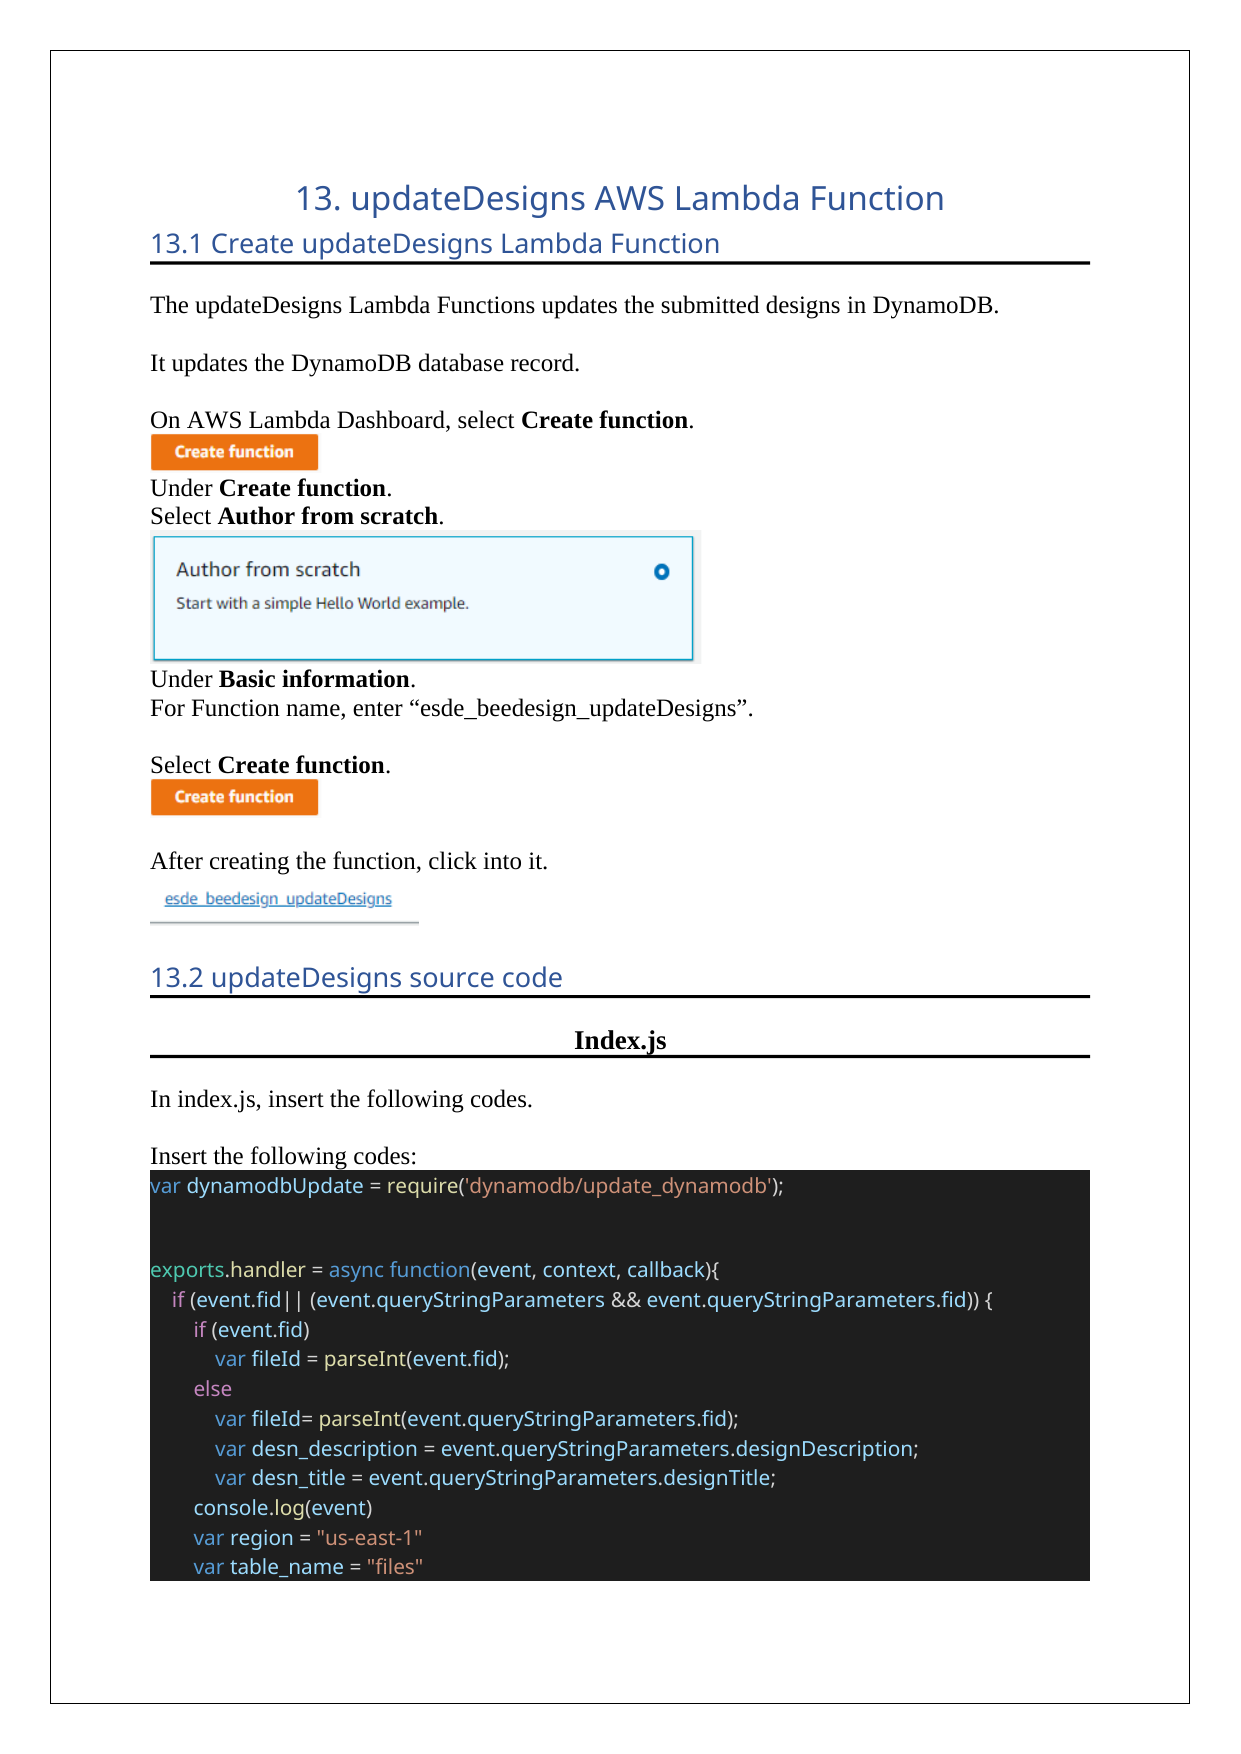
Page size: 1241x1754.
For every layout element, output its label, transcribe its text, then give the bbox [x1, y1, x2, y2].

picture [150, 778, 322, 818]
text var fileId= parseInt(event.queryStringParameters.fid); [150, 1403, 1090, 1432]
text Index.js [150, 1024, 1090, 1054]
text In index.js, insert the following codes. [150, 1084, 1090, 1112]
text Select Create function. [150, 750, 1090, 779]
text var fileId = parseInt(event.fid); [150, 1343, 1090, 1373]
text Under Create function. [150, 473, 1090, 501]
text else [150, 1373, 1090, 1403]
picture [150, 433, 322, 473]
subtitle 13. updateDesigns AWS Lambda Function [150, 175, 1090, 220]
text For Function name, enter “esde_beedesign_updateDesigns”. [150, 693, 1090, 721]
text var desn_description = event.queryStringParameters.designDescription; [150, 1432, 1090, 1462]
text The updateDesigns Lambda Functions updates the submitted designs in DynamoDB. [150, 290, 1090, 319]
subtitle 13.1 Create updateDesigns Lambda Function [150, 224, 1090, 261]
text if (event.fid|| (event.queryStringParameters && event.queryStringParameters.fid)) { [150, 1284, 1090, 1314]
text It updates the DynamoDB database record. [150, 348, 1090, 376]
picture [150, 530, 702, 664]
text console.log(event) [150, 1492, 1090, 1521]
text var region = "us-east-1" [150, 1521, 1090, 1551]
text After creating the function, click into it. [150, 846, 1090, 875]
text On AWS Lambda Dashboard, select Create function. [150, 405, 1090, 434]
text Under Basic information. [150, 664, 1090, 693]
picture [150, 875, 419, 926]
text if (event.fid) [150, 1314, 1090, 1343]
text Select Author from scratch. [150, 501, 1090, 530]
text var dynamodbUpdate = require('dynamodb/update_dynamodb'); [150, 1170, 1090, 1199]
subtitle 13.2 updateDesigns source code [150, 958, 1090, 995]
text Insert the following codes: [150, 1141, 1090, 1170]
text var table_name = "files" [150, 1551, 1090, 1581]
text exports.handler = async function(event, context, callback){ [150, 1254, 1090, 1284]
text var desn_title = event.queryStringParameters.designTitle; [150, 1462, 1090, 1492]
